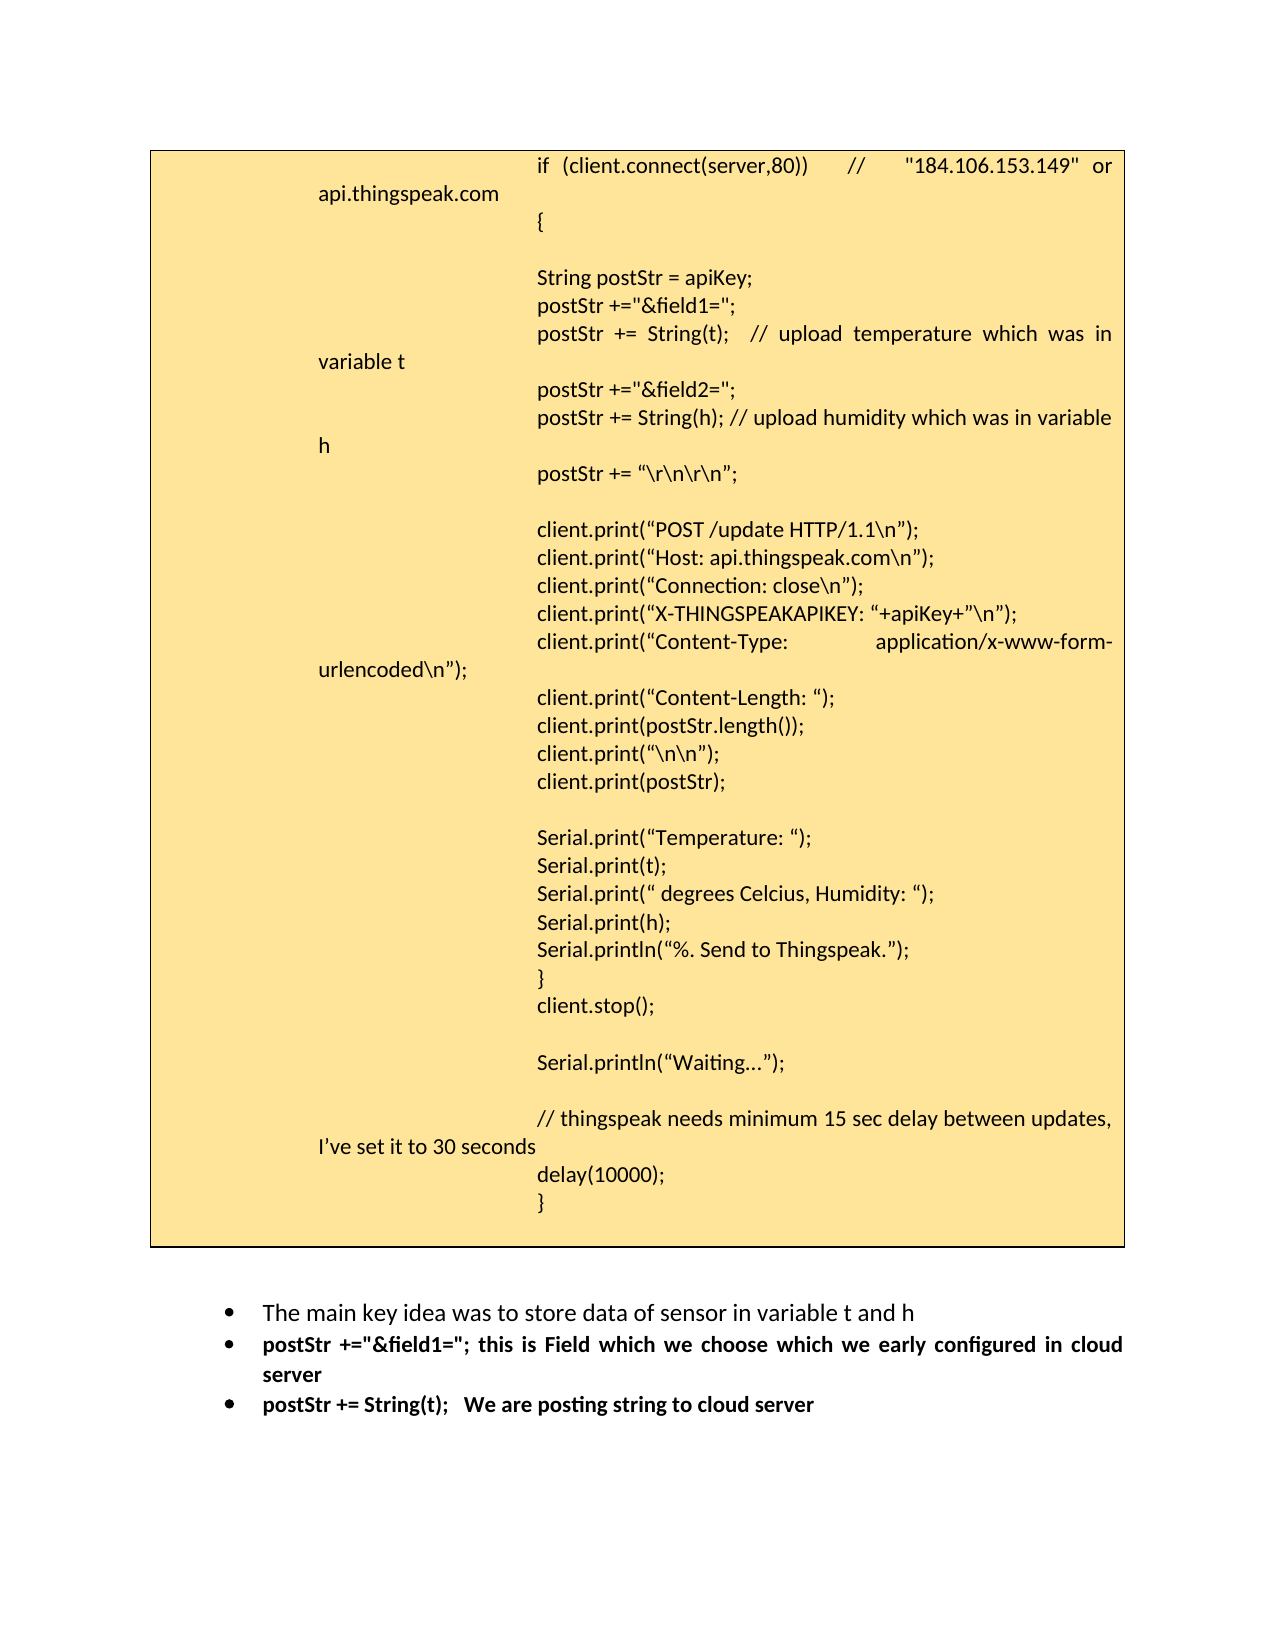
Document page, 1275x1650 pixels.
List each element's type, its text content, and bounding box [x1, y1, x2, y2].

list postStr +="&field1="; this is Field which we choose which we early configured in cloud server [225, 1330, 1125, 1388]
list The main key idea was to store data of sensor in variable t and h [225, 1297, 1125, 1327]
list postStr += String(t); We are posting string to cloud server [225, 1390, 1125, 1418]
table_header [151, 151, 1124, 1246]
